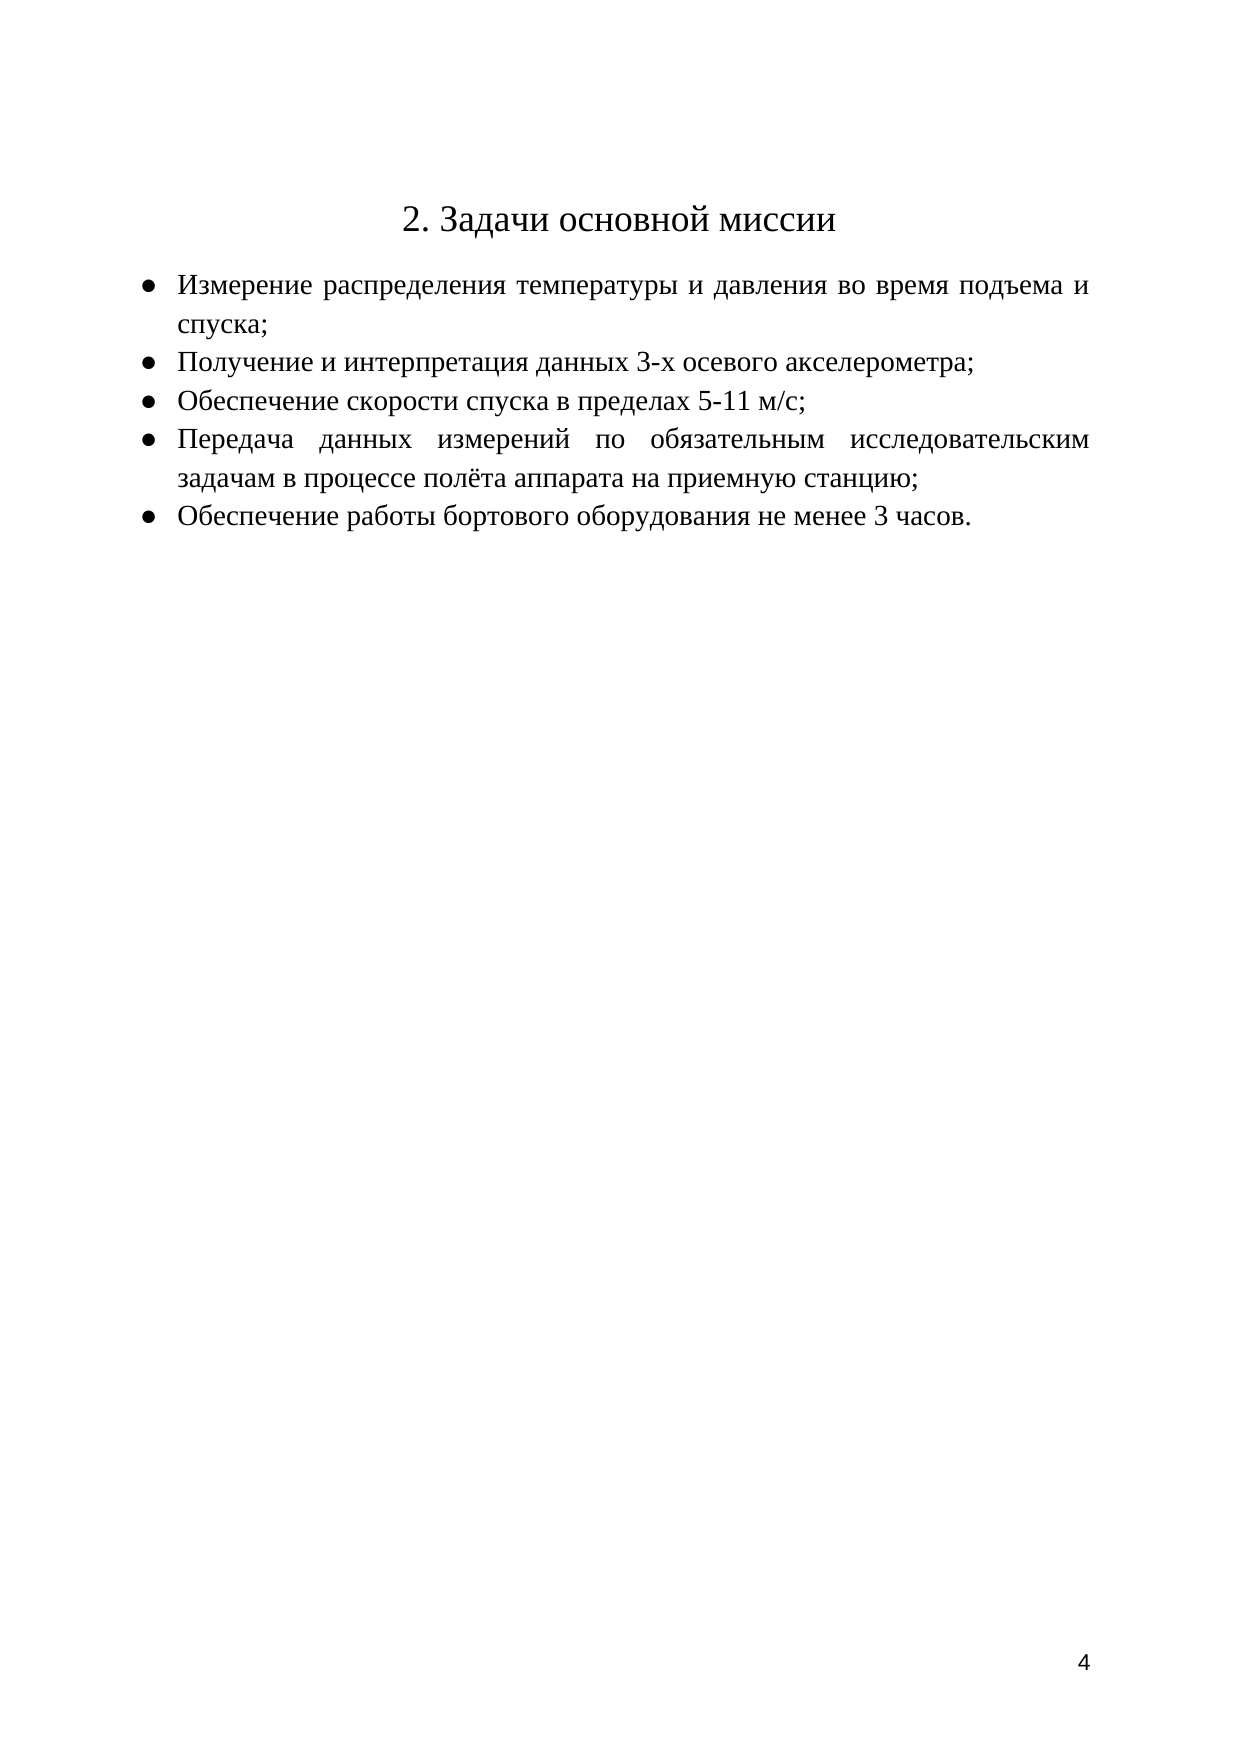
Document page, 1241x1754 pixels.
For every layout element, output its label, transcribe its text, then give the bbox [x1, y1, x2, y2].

list Обеспечение скорости спуска в пределах 5-11 м/c; [139, 383, 1090, 416]
list Получение и интерпретация данных 3-х осевого акселерометра; [139, 344, 1090, 378]
list Обеспечение работы бортового оборудования не менее 3 часов. [139, 498, 1090, 532]
list Измерение распределения температуры и давления во время подъема и спуска; [139, 267, 1090, 339]
list Передача данных измерений по обязательным исследовательским задачам в процессе полёта аппарата на приемную станцию; [139, 421, 1090, 493]
subtitle 2. Задачи основной миссии [148, 197, 1090, 240]
